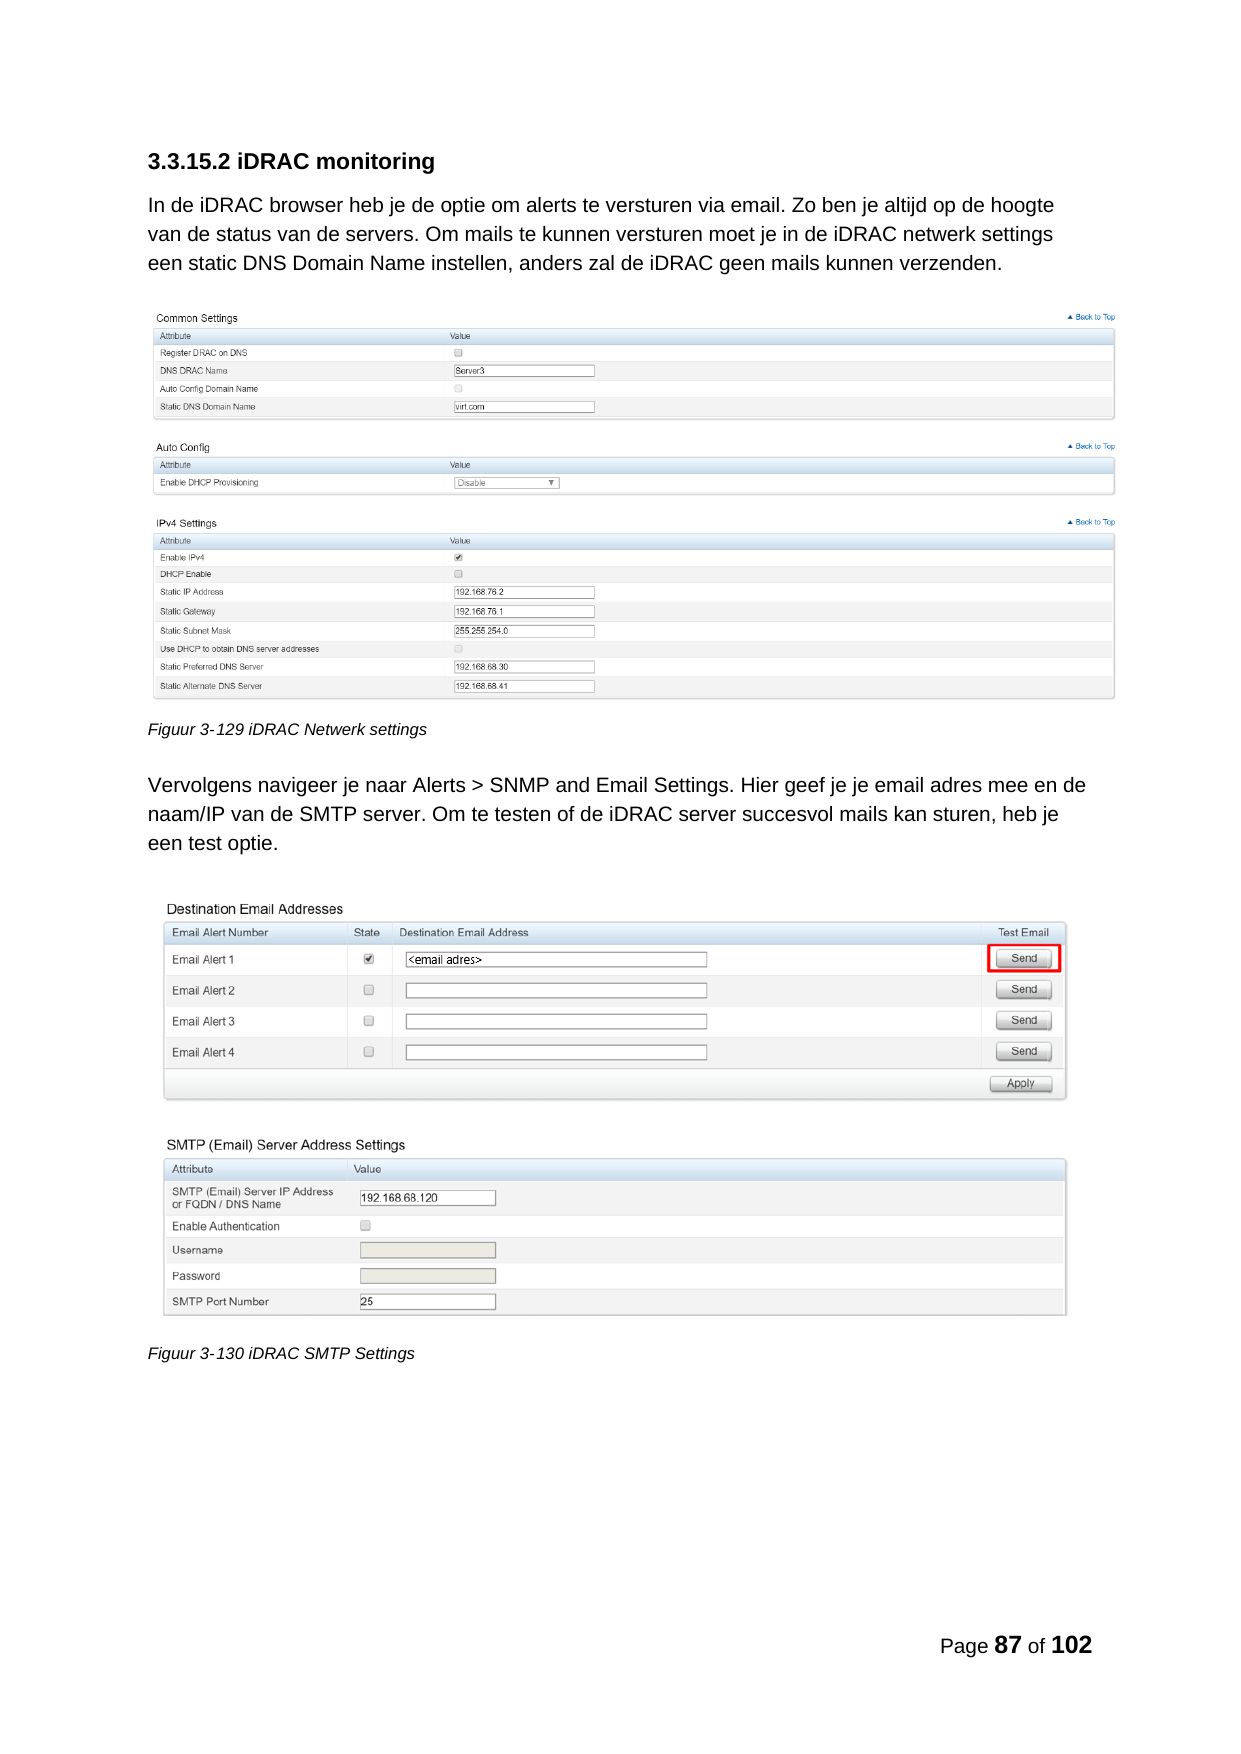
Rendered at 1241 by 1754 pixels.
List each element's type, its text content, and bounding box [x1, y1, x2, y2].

picture [147, 303, 1125, 710]
text In de iDRAC browser heb je de optie om alerts te versturen via email. Zo ben je altijd op de hoogte van de status van de servers. Om mails te kunnen versturen moet je in de iDRAC netwerk settings een static DNS Domain Name instellen, anders zal de iDRAC geen mails kunnen verzenden. [148, 187, 1092, 275]
picture [147, 884, 1093, 1334]
subtitle iDRAC monitoring [148, 148, 1092, 174]
text Vervolgens navigeer je naar Alerts > SNMP and Email Settings. Hier geef je je email adres mee en de naam/IP van de SMTP server. Om te testen of de iDRAC server succesvol mails kan sturen, heb je een test optie. [148, 768, 1092, 855]
